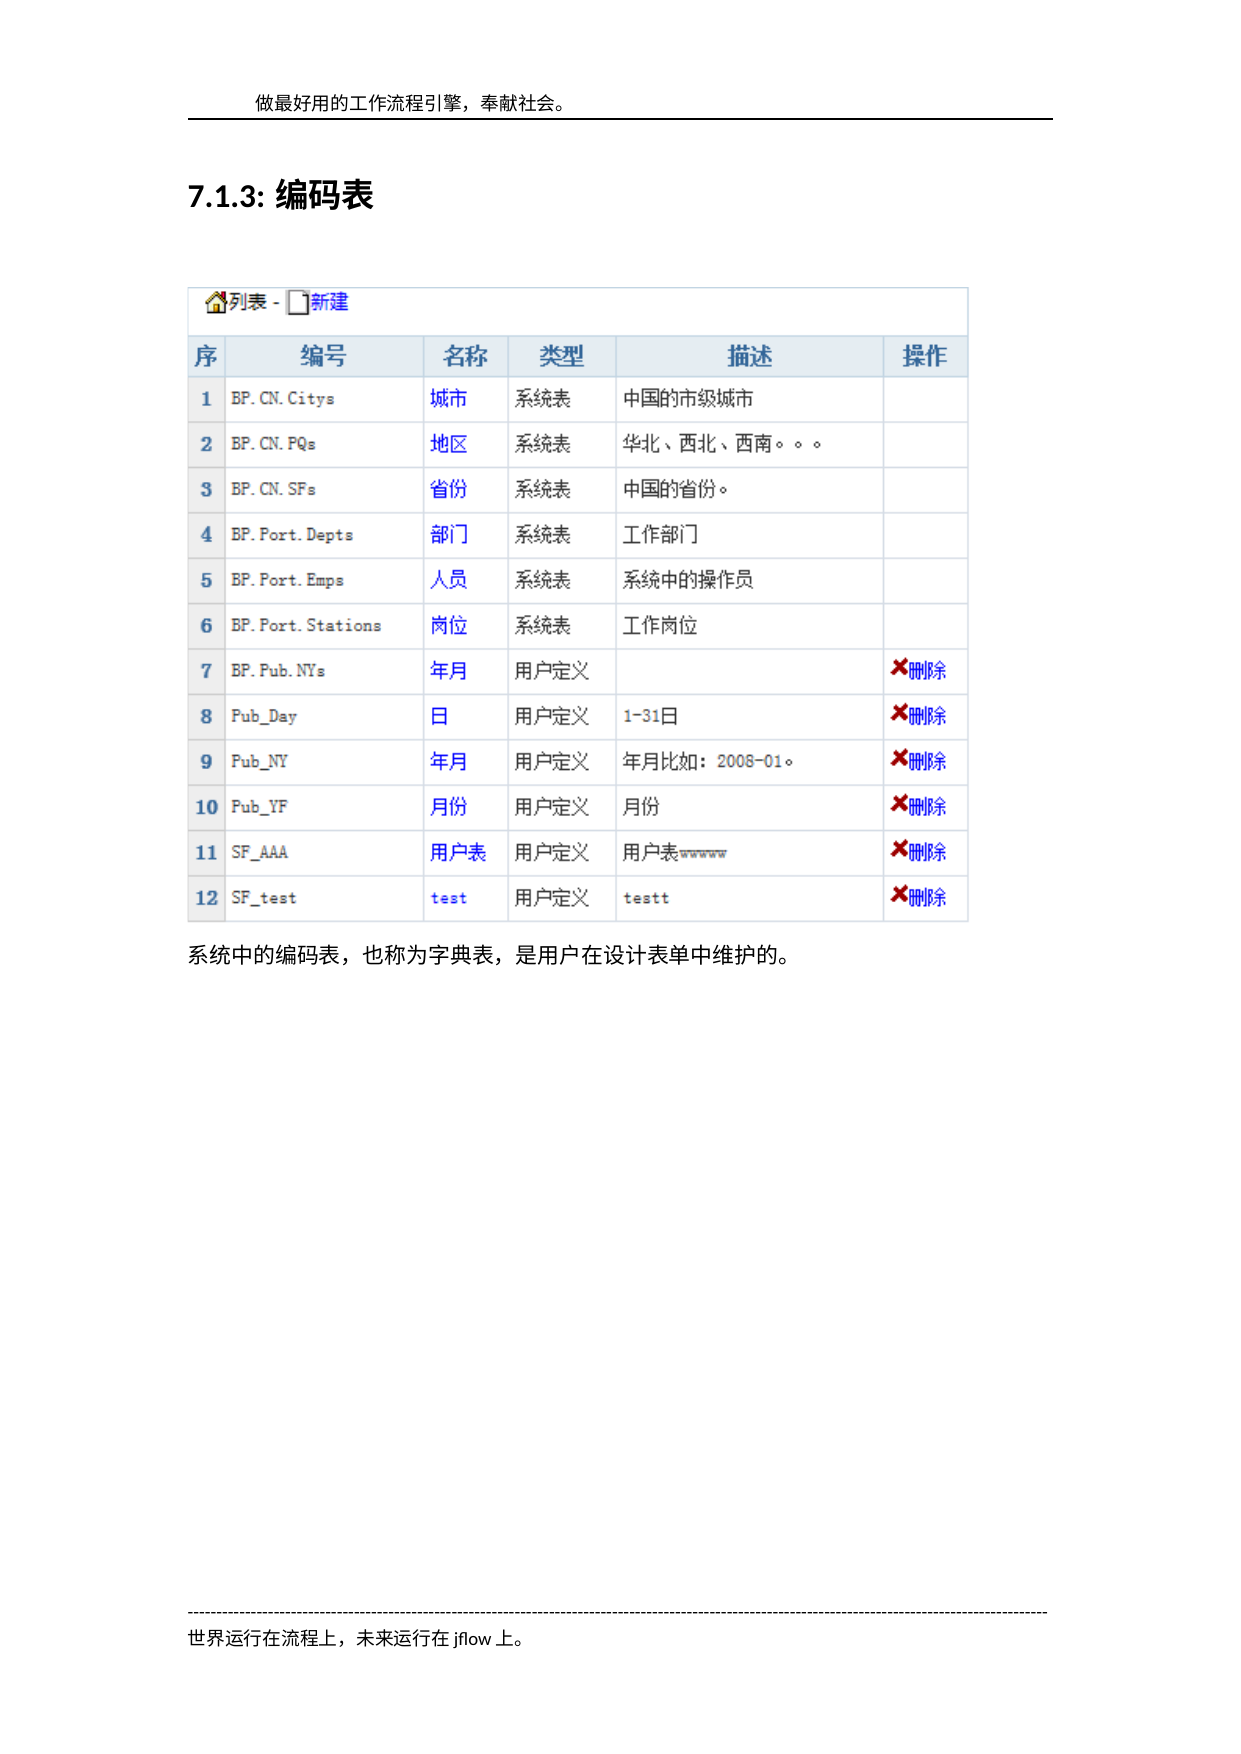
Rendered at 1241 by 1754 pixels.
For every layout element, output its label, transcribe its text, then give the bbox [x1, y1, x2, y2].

text 系统中的编码表，也称为字典表，是用户在设计表单中维护的。 [187, 937, 1053, 970]
subtitle 编码表 [187, 160, 1053, 225]
picture [187, 287, 980, 938]
